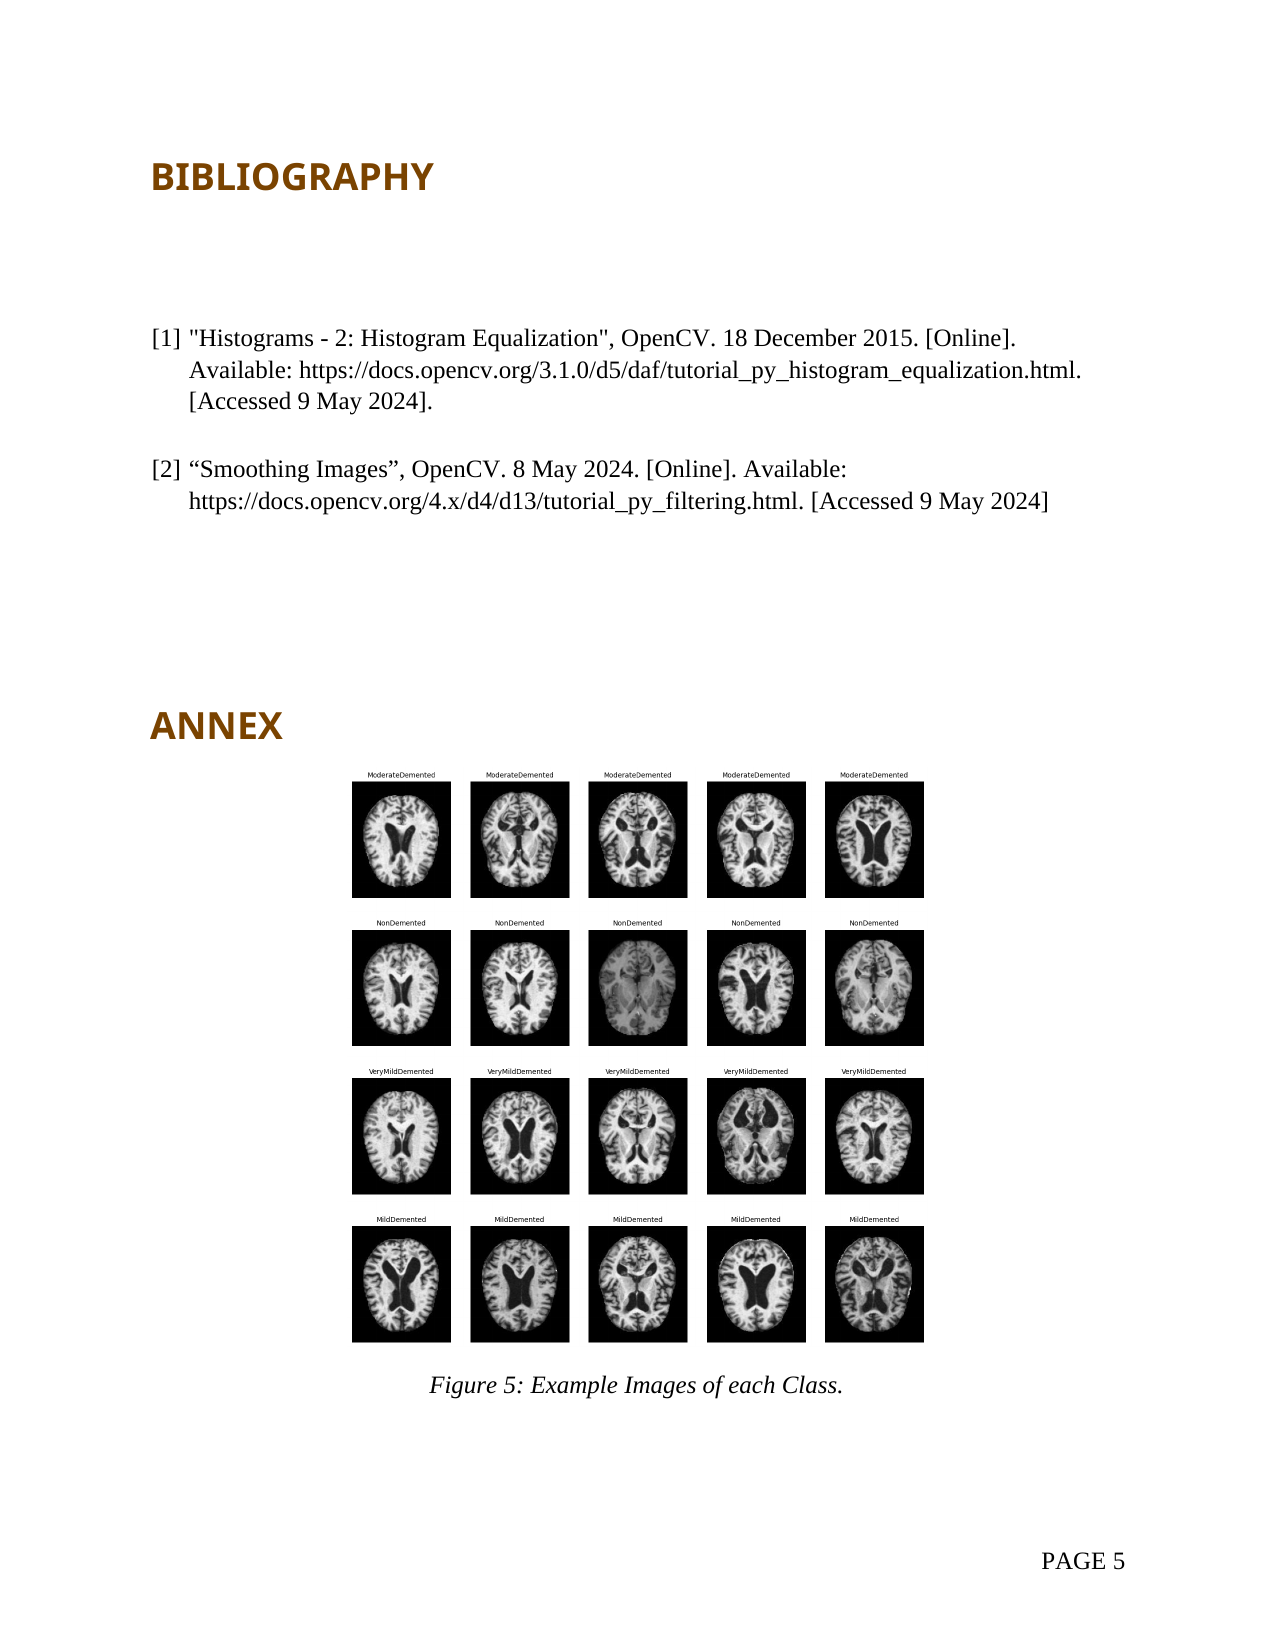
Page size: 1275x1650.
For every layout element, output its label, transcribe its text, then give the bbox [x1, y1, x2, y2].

subtitle ANNEX [150, 699, 1125, 750]
picture [347, 767, 928, 1347]
text Figure 5: Example Images of each Class. [150, 1371, 1125, 1399]
